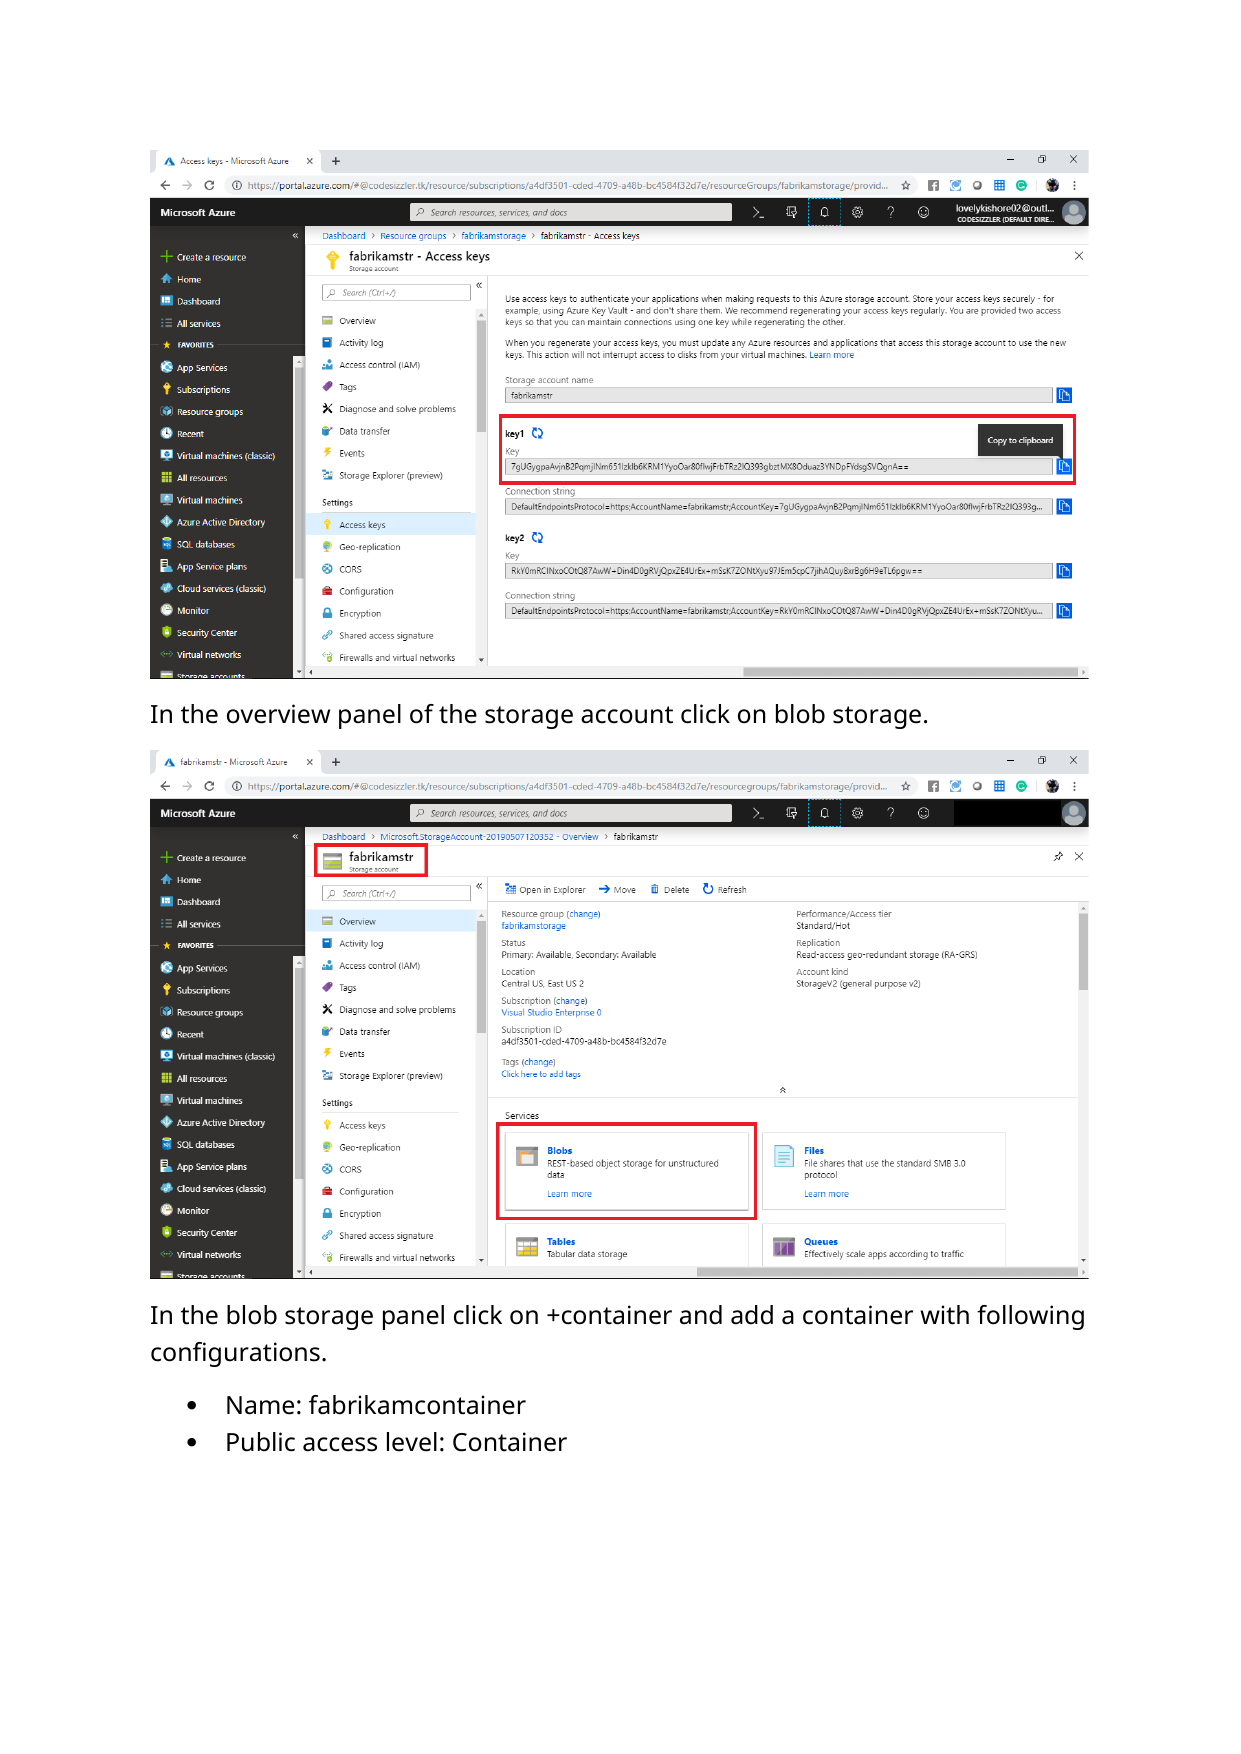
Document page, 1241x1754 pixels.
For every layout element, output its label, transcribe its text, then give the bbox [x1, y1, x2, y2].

picture [150, 150, 1089, 679]
list Name: fabrikamcontainer [187, 1388, 1090, 1422]
text In the overview panel of the storage account click on blob storage. [150, 697, 1090, 731]
list Public access level: Container [187, 1424, 1090, 1458]
picture [150, 750, 1089, 1279]
text In the blob storage panel click on +container and add a container with following configurations. [150, 1297, 1090, 1368]
